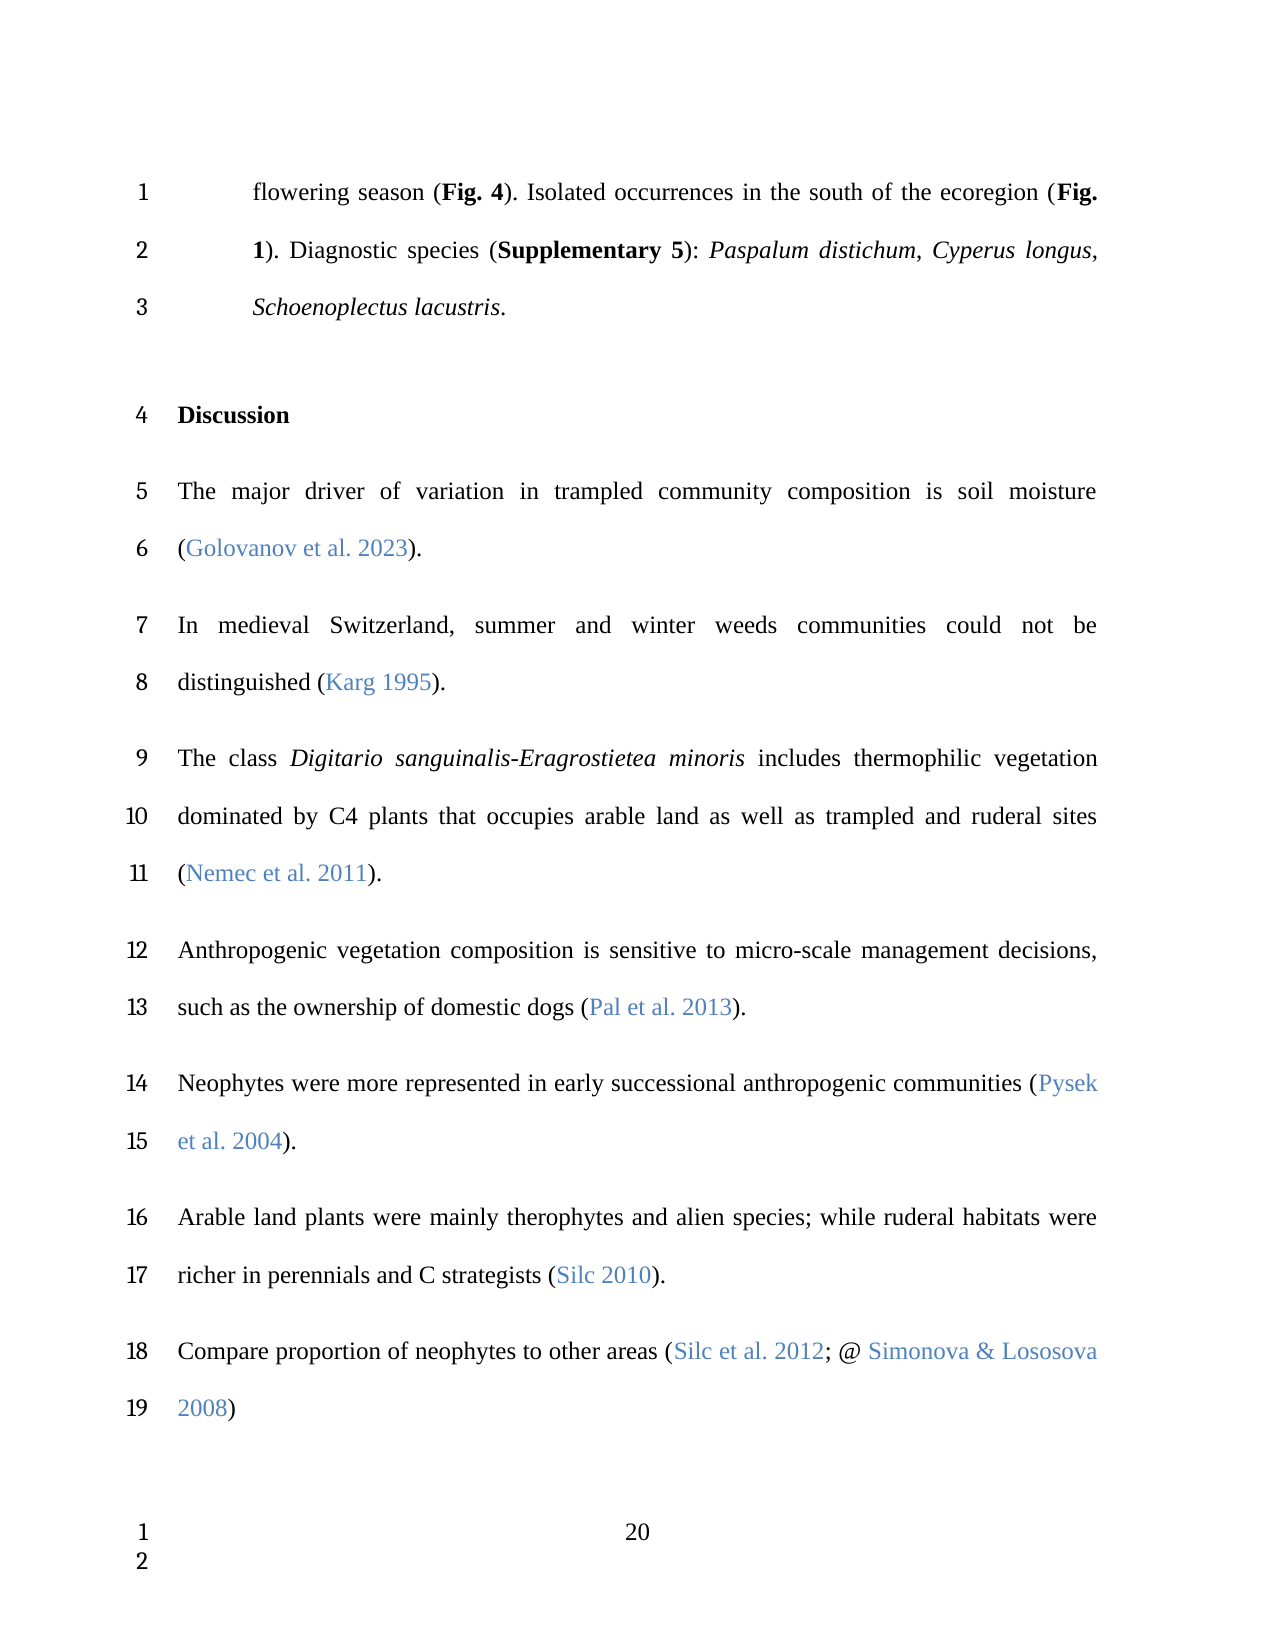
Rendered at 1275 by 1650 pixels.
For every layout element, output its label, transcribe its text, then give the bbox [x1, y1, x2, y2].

subtitle Discussion [177, 400, 1098, 428]
text The class Digitario sanguinalis-Eragrostietea minoris includes thermophilic vegetation dominated by C4 plants that occupies arable land as well as trampled and ruderal sites (Nemec et al. 2011). [177, 743, 1098, 887]
text Compare proportion of neophytes to other areas (Silc et al. 2012; @ Simonova & Lososova 2008) [177, 1336, 1098, 1422]
text In medieval Switzerland, summer and winter weeds communities could not be distinguished (Karg 1995). [177, 610, 1098, 696]
text The major driver of variation in trampled community composition is soil moisture (Golovanov et al. 2023). [177, 476, 1098, 562]
text Anthropogenic vegetation composition is sensitive to micro-scale management decisions, such as the ownership of domestic dogs (Pal et al. 2013). [177, 935, 1098, 1021]
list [202, 177, 1098, 321]
text Neophytes were more represented in early successional anthropogenic communities (Pysek et al. 2004). [177, 1068, 1098, 1155]
text Arable land plants were mainly therophytes and alien species; while ruderal habitats were richer in perennials and C strategists (Silc 2010). [177, 1202, 1098, 1288]
